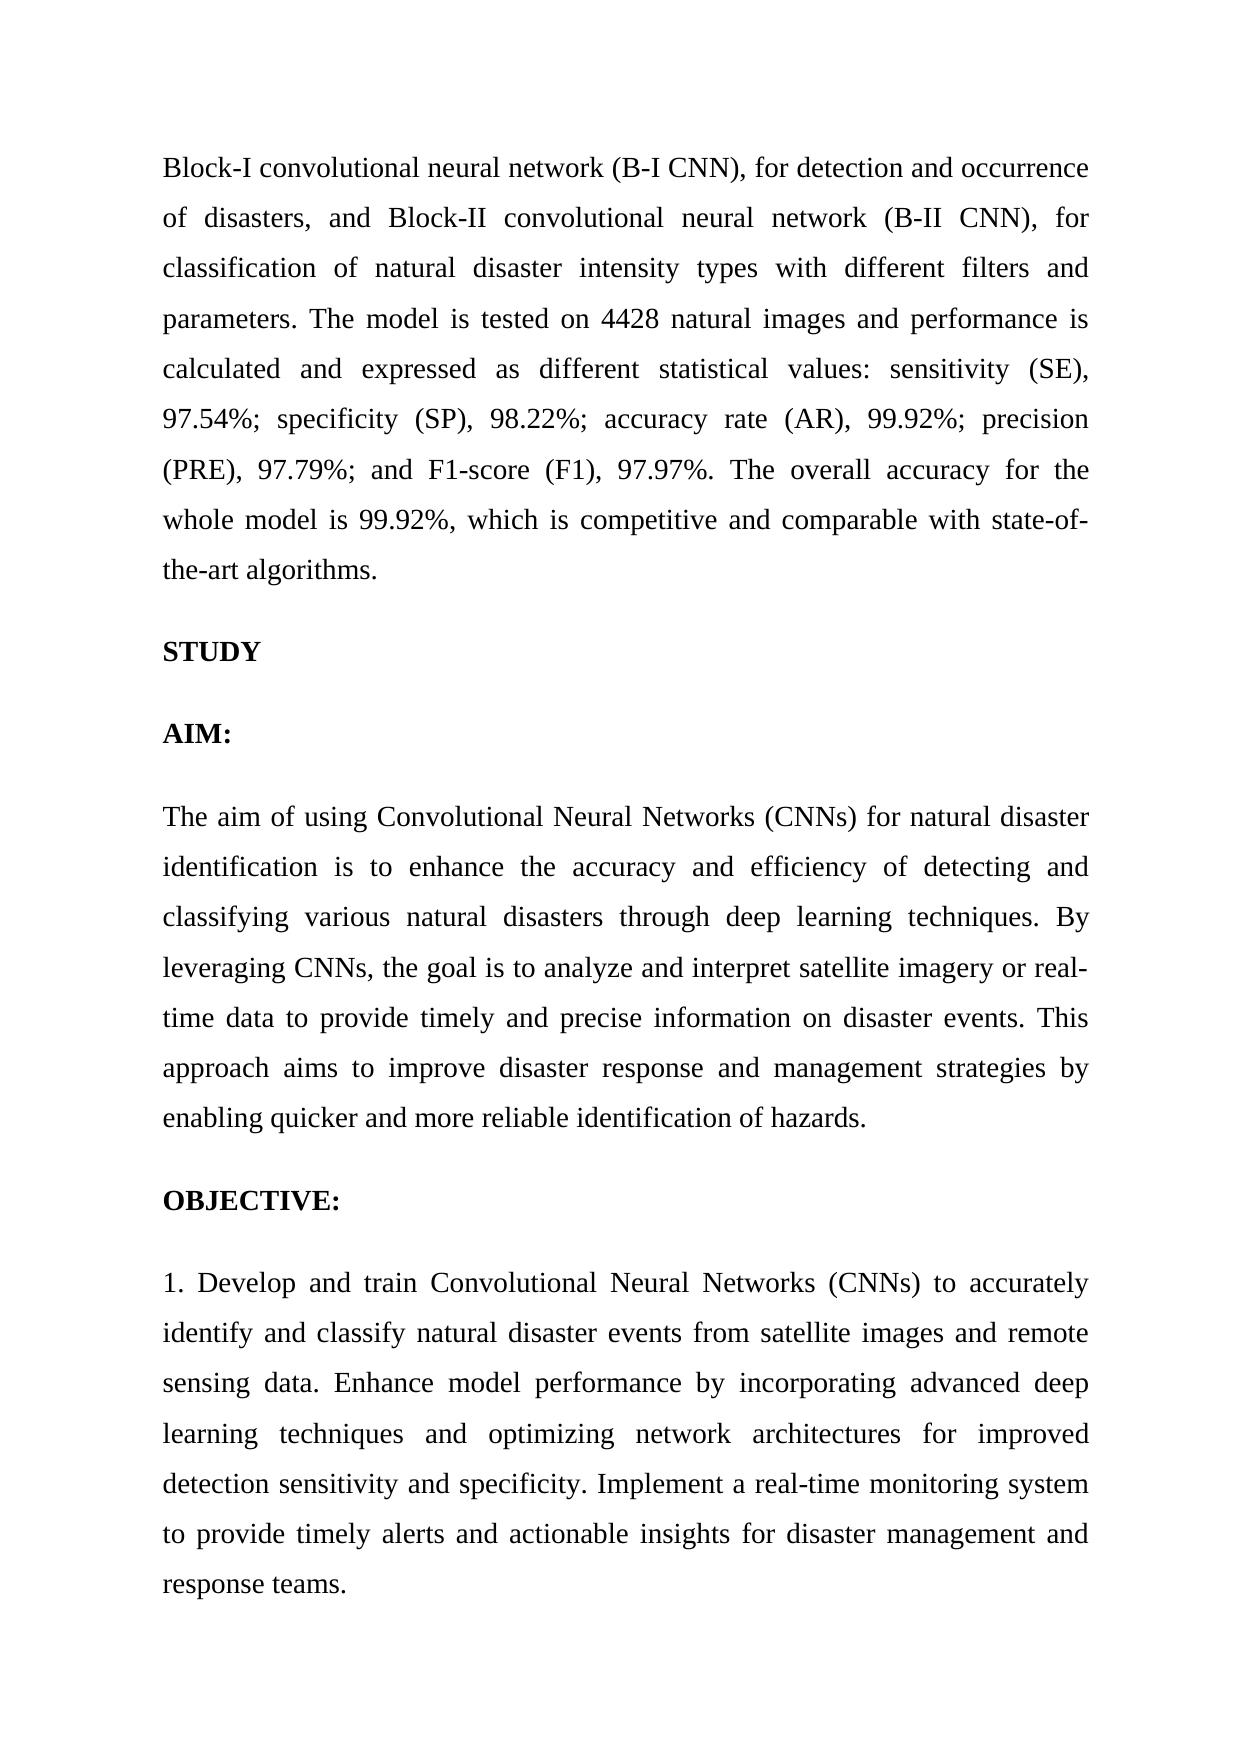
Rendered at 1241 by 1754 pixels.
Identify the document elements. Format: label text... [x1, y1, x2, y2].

text AIM: [162, 717, 1090, 750]
text STUDY [162, 634, 1090, 668]
text The aim of using Convolutional Neural Networks (CNNs) for natural disaster identification is to enhance the accuracy and efficiency of detecting and classifying various natural disasters through deep learning techniques. By leveraging CNNs, the goal is to analyze and interpret satellite imagery or real-time data to provide timely and precise information on disaster events. This approach aims to improve disaster response and management strategies by enabling quicker and more reliable identification of hazards. [162, 799, 1090, 1134]
text 1. Develop and train Convolutional Neural Networks (CNNs) to accurately identify and classify natural disaster events from satellite images and remote sensing data. Enhance model performance by incorporating advanced deep learning techniques and optimizing network architectures for improved detection sensitivity and specificity. Implement a real-time monitoring system to provide timely alerts and actionable insights for disaster management and response teams. [162, 1265, 1090, 1600]
text OBJECTIVE: [162, 1183, 1090, 1216]
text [162, 150, 1090, 586]
